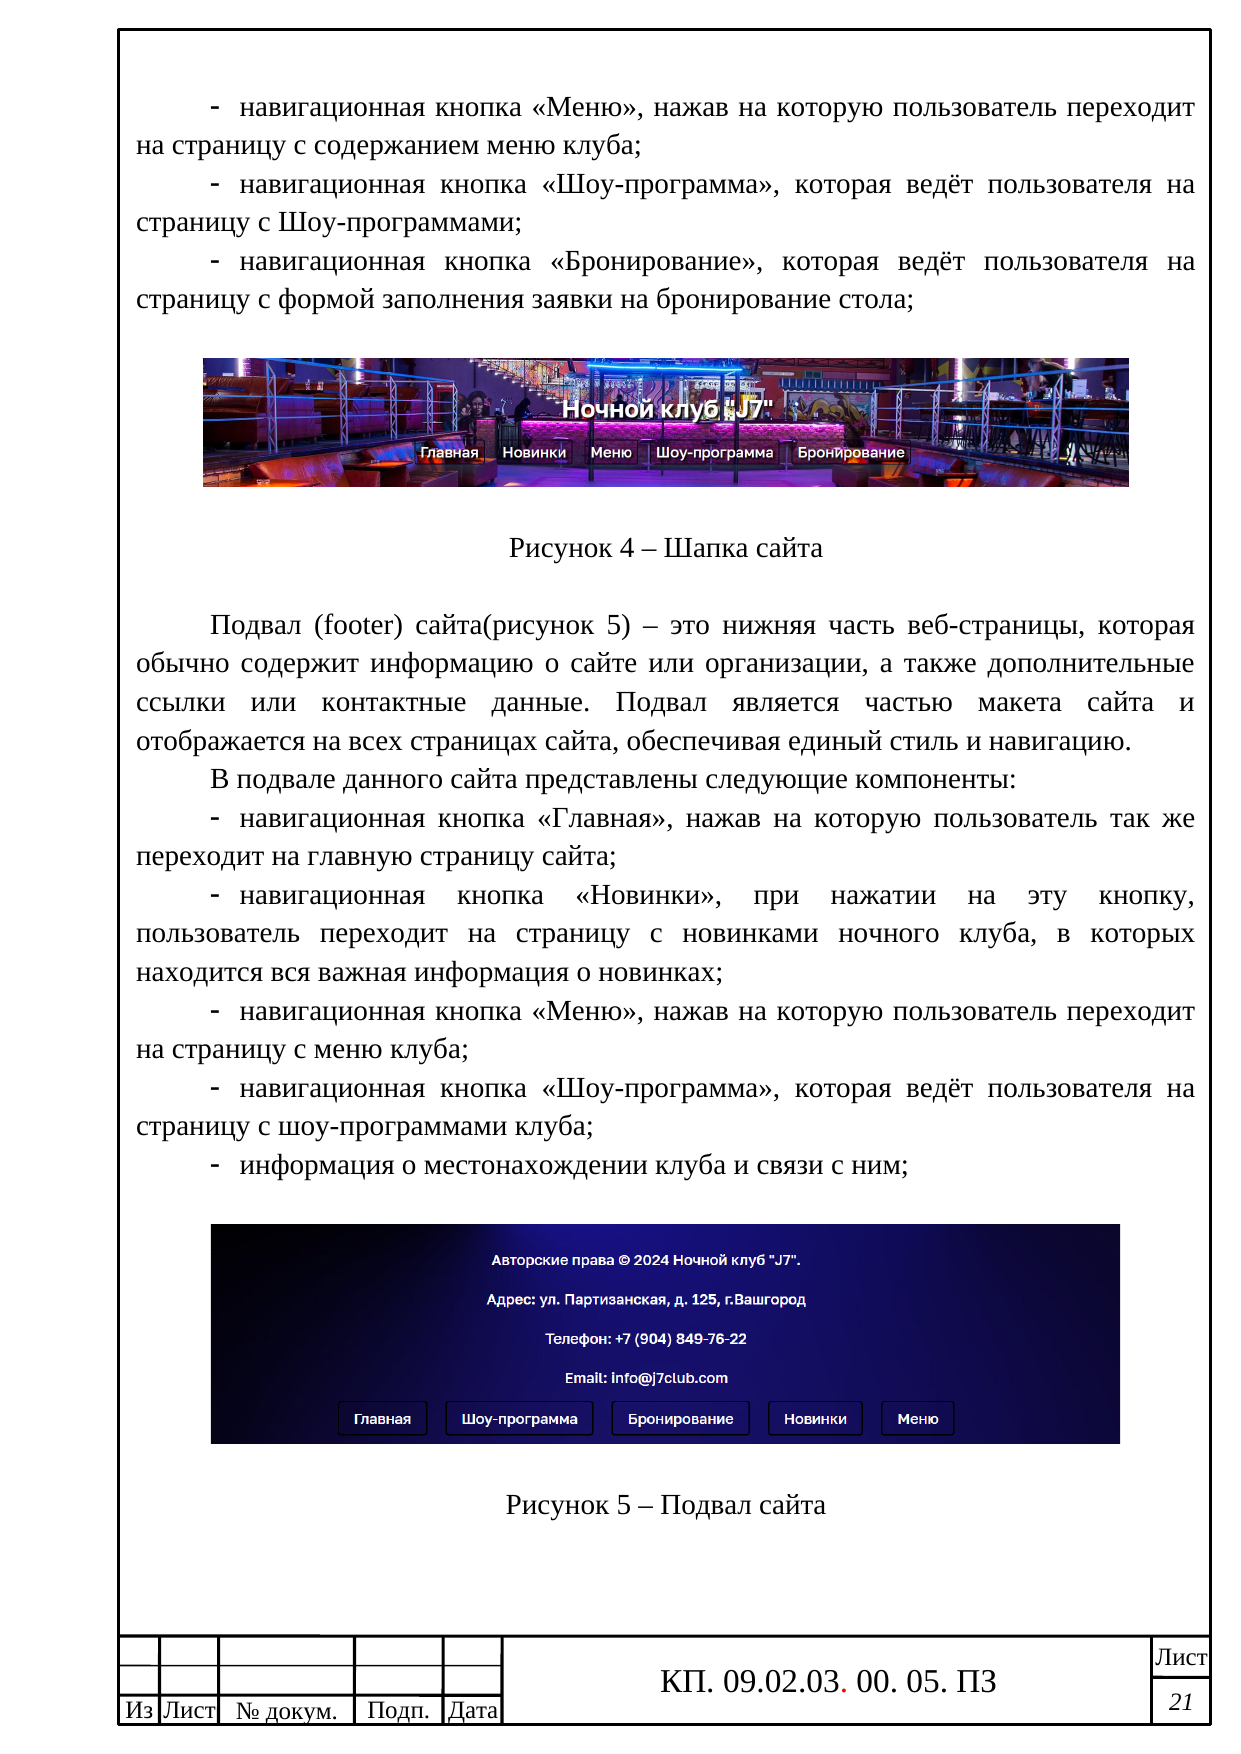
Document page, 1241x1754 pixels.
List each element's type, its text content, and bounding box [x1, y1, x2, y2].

picture [210, 1224, 1121, 1444]
list навигационная кнопка «Бронирование», которая ведёт пользователя на страницу с формой заполнения заявки на бронирование стола; [136, 243, 1196, 315]
list навигационная кнопка «Меню», нажав на которую пользователь переходит на страницу с меню клуба; [136, 993, 1196, 1065]
text Рисунок 4 – Шапка сайта [136, 530, 1196, 563]
text Рисунок 5 – Подвал сайта [136, 1487, 1196, 1521]
list информация о местонахождении клуба и связи с ним; [136, 1147, 1196, 1181]
list навигационная кнопка «Меню», нажав на которую пользователь переходит на страницу с содержанием меню клуба; [136, 89, 1196, 161]
list навигационная кнопка «Новинки», при нажатии на эту кнопку, пользователь переходит на страницу с новинками ночного клуба, в которых находится вся важная информация о новинках; [136, 877, 1196, 988]
text Подвал (footer) сайта(рисунок 5) – это нижняя часть веб-страницы, которая обычно содержит информацию о сайте или организации, а также дополнительные ссылки или контактные данные. Подвал является частью макета сайта и отображается на всех страницах сайта, обеспечивая единый стиль и навигацию. [136, 607, 1196, 756]
list навигационная кнопка «Шоу-программа», которая ведёт пользователя на страницу с шоу-программами клуба; [136, 1070, 1196, 1142]
picture [203, 358, 1129, 487]
list навигационная кнопка «Шоу-программа», которая ведёт пользователя на страницу с Шоу-программами; [136, 166, 1196, 238]
text В подвале данного сайта представлены следующие компоненты: [136, 761, 1196, 795]
list навигационная кнопка «Главная», нажав на которую пользователь так же переходит на главную страницу сайта; [136, 800, 1196, 872]
